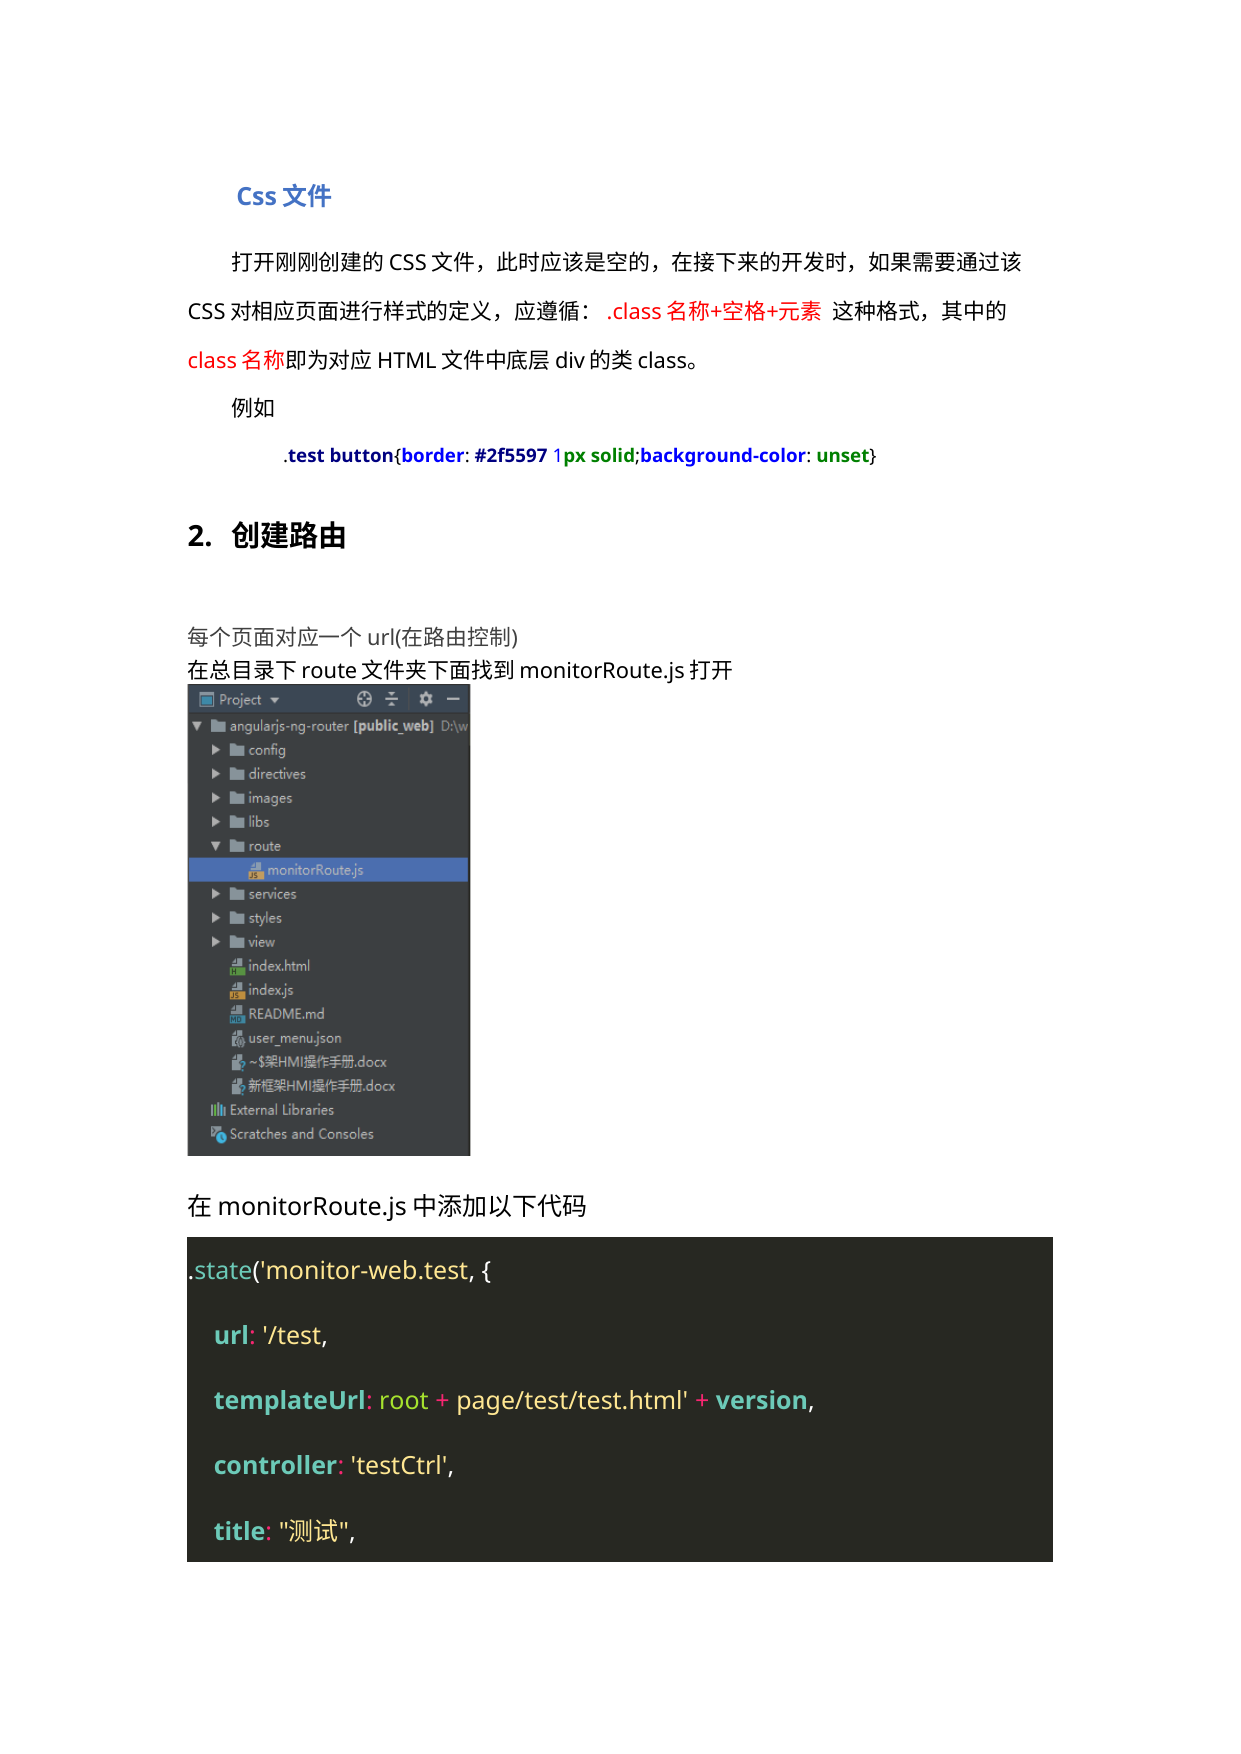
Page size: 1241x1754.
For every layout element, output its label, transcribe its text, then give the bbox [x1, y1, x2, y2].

text 在monitorRoute.js中添加以下代码 [187, 1172, 1053, 1237]
text 打开刚刚创建的CSS文件，此时应该是空的，在接下来的开发时，如果需要通过该CSS对相应页面进行样式的定义，应遵循： .class名称+空格+元素 这种格式，其中的class名称即为对应HTML文件中底层div的类class。 [187, 245, 1053, 375]
text 每个页面对应一个url(在路由控制) [187, 620, 1053, 652]
text 在总目录下route文件夹下面找到monitorRoute.js打开 [187, 652, 1053, 685]
picture [187, 684, 471, 1156]
text 例如 [187, 391, 1053, 423]
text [187, 1237, 1053, 1562]
subtitle 创建路由 [187, 501, 1053, 566]
list Css文件 [236, 162, 1053, 227]
text .test button{border: #2f5597 1px solid;background-color: unset} [187, 439, 1053, 472]
